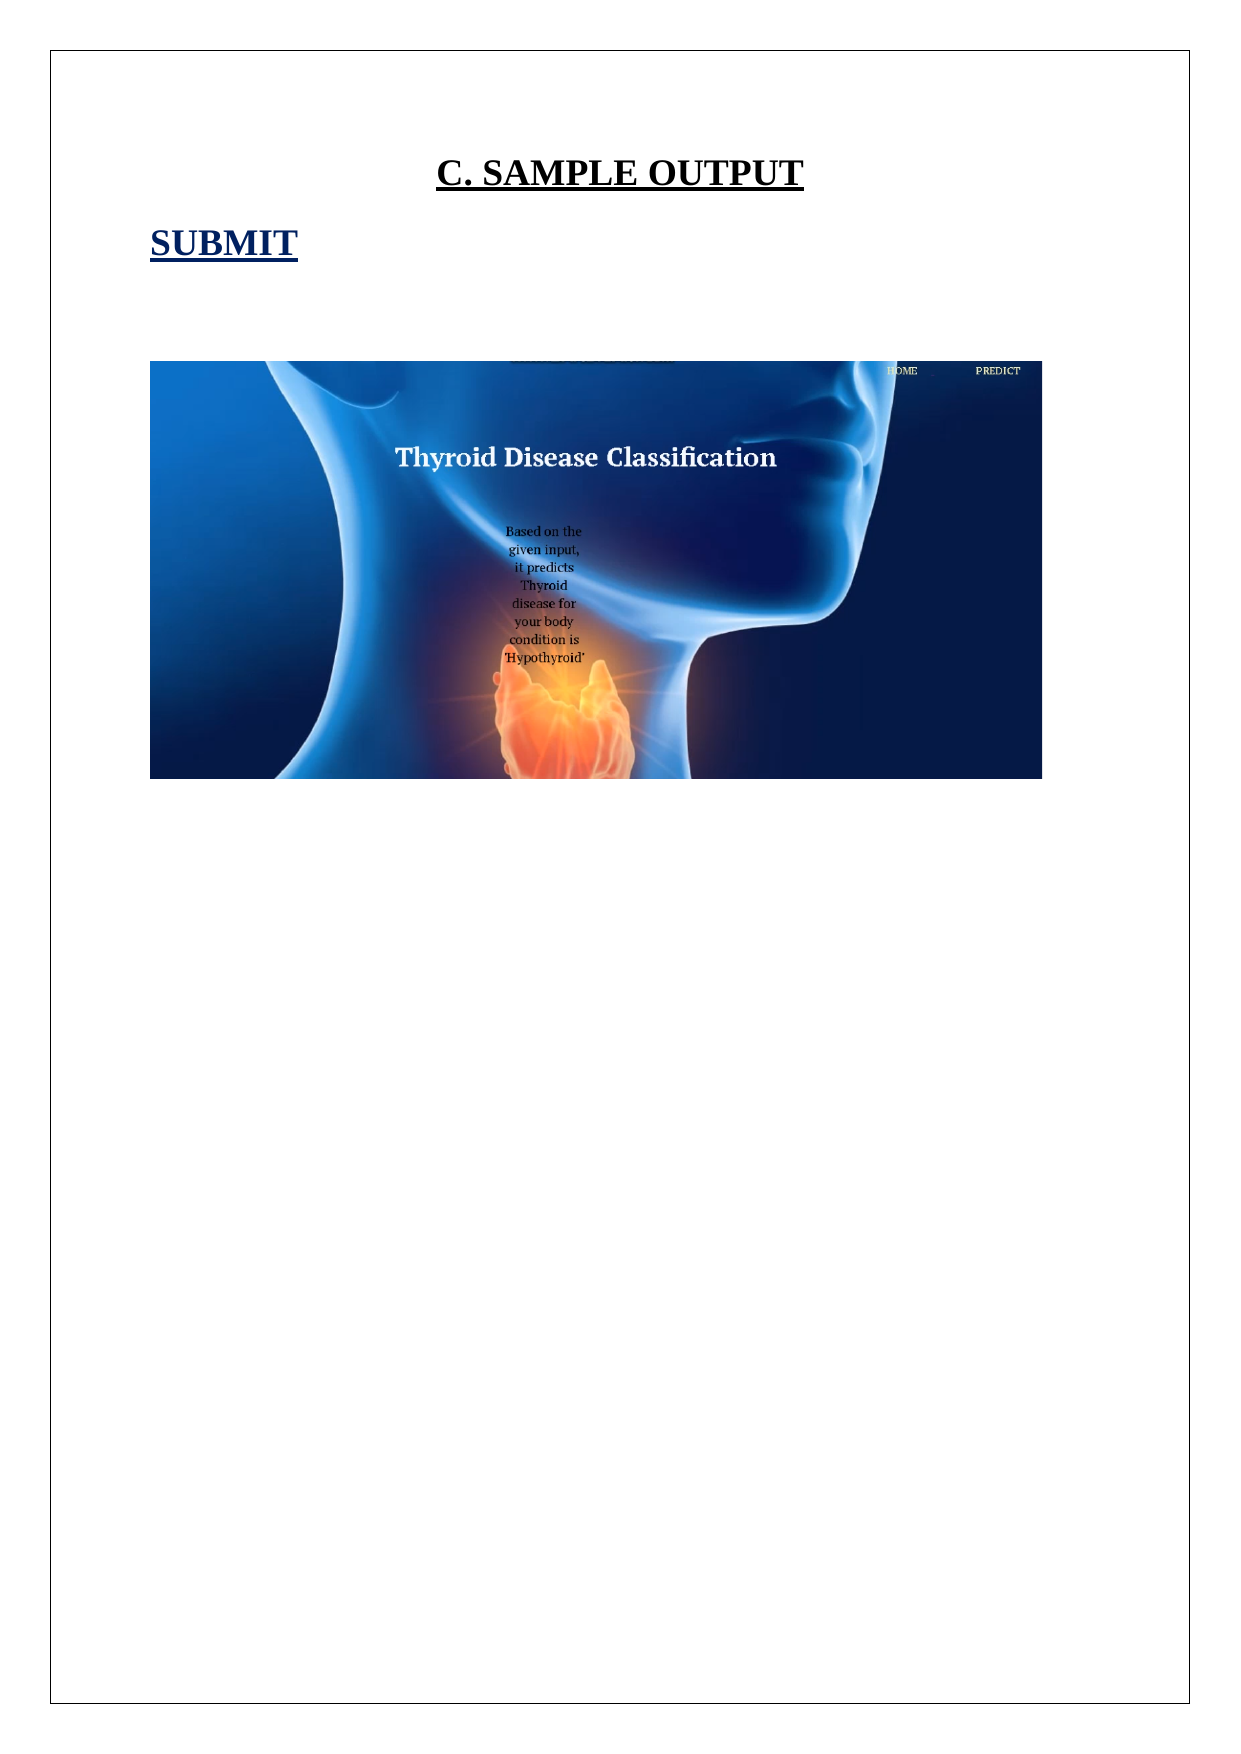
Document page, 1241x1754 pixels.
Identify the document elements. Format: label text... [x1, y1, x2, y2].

text C. SAMPLE OUTPUT [150, 150, 1090, 193]
picture [150, 361, 1043, 779]
text SUBMIT [150, 220, 1090, 263]
